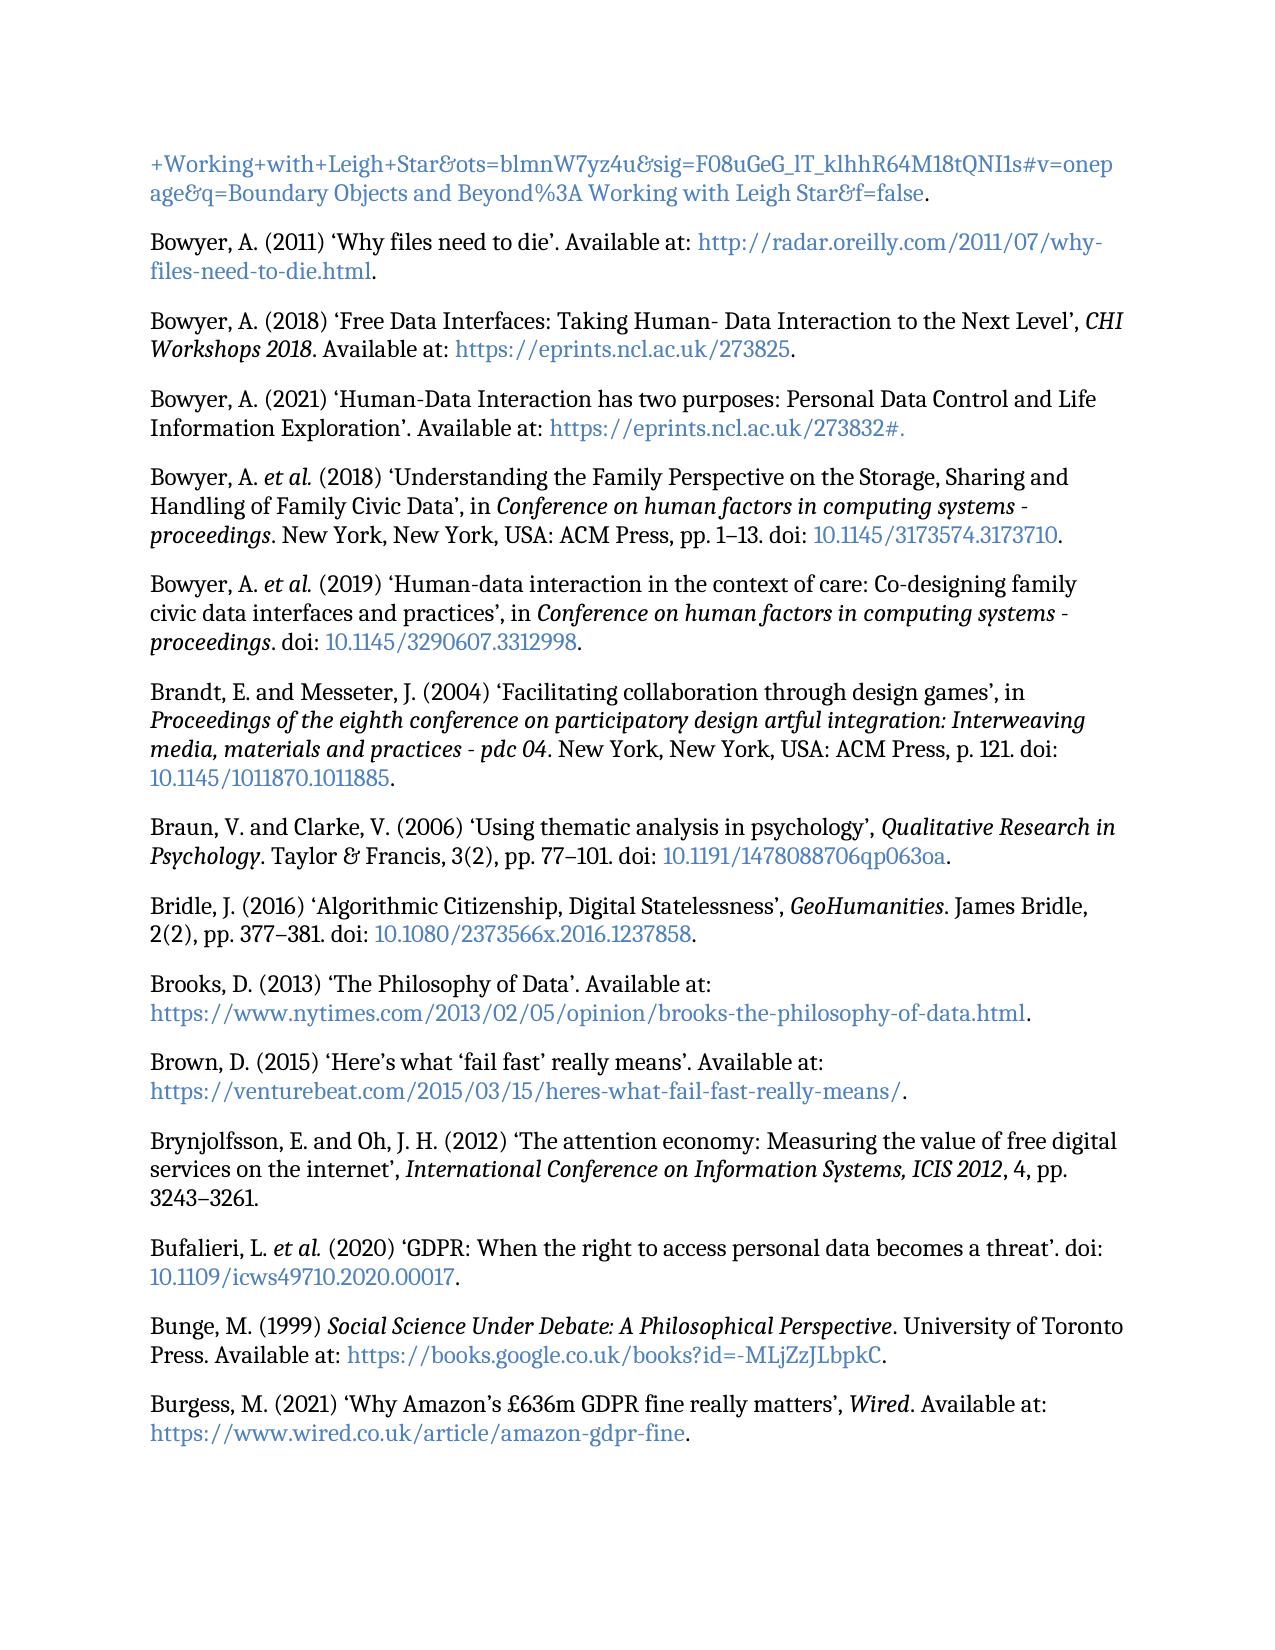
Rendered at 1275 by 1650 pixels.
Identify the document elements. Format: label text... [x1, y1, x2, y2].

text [150, 150, 1125, 207]
text Bowyer, A. (2021) ‘Human-Data Interaction has two purposes: Personal Data Control and Life Information Exploration’. Available at: https://eprints.ncl.ac.uk/273832#. [150, 385, 1125, 442]
text Bufalieri, L. et al. (2020) ‘GDPR: When the right to access personal data becomes a threat’. doi: 10.1109/icws49710.2020.00017. [150, 1234, 1125, 1291]
text Brandt, E. and Messeter, J. (2004) ‘Facilitating collaboration through design games’, in Proceedings of the eighth conference on participatory design artful integration: Interweaving media, materials and practices - pdc 04. New York, New York, USA: ACM Press, p. 121. doi: 10.1145/1011870.1011885. [150, 677, 1125, 792]
text Brynjolfsson, E. and Oh, J. H. (2012) ‘The attention economy: Measuring the value of free digital services on the internet’, International Conference on Information Systems, ICIS 2012, 4, pp. 3243–3261. [150, 1127, 1125, 1213]
text Brooks, D. (2013) ‘The Philosophy of Data’. Available at: https://www.nytimes.com/2013/02/05/opinion/brooks-the-philosophy-of-data.html. [150, 970, 1125, 1027]
text Brown, D. (2015) ‘Here’s what ‘fail fast’ really means’. Available at: https://venturebeat.com/2015/03/15/heres-what-fail-fast-really-means/. [150, 1048, 1125, 1106]
text Bunge, M. (1999) Social Science Under Debate: A Philosophical Perspective. University of Toronto Press. Available at: https://books.google.co.uk/books?id=-MLjZzJLbpkC. [150, 1312, 1125, 1369]
text Bowyer, A. (2011) ‘Why files need to die’. Available at: http://radar.oreilly.com/2011/07/why-files-need-to-die.html. [150, 228, 1125, 286]
text Bowyer, A. (2018) ‘Free Data Interfaces: Taking Human- Data Interaction to the Next Level’, CHI Workshops 2018. Available at: https://eprints.ncl.ac.uk/273825. [150, 307, 1125, 364]
text Bridle, J. (2016) ‘Algorithmic Citizenship, Digital Statelessness’, GeoHumanities. James Bridle, 2(2), pp. 377–381. doi: 10.1080/2373566x.2016.1237858. [150, 892, 1125, 949]
text Braun, V. and Clarke, V. (2006) ‘Using thematic analysis in psychology’, Qualitative Research in Psychology. Taylor & Francis, 3(2), pp. 77–101. doi: 10.1191/1478088706qp063oa. [150, 813, 1125, 871]
text Burgess, M. (2021) ‘Why Amazon’s £636m GDPR fine really matters’, Wired. Available at: https://www.wired.co.uk/article/amazon-gdpr-fine. [150, 1390, 1125, 1448]
text Bowyer, A. et al. (2018) ‘Understanding the Family Perspective on the Storage, Sharing and Handling of Family Civic Data’, in Conference on human factors in computing systems - proceedings. New York, New York, USA: ACM Press, pp. 1–13. doi: 10.1145/3173574.3173710. [150, 463, 1125, 549]
text Bowyer, A. et al. (2019) ‘Human-data interaction in the context of care: Co-designing family civic data interfaces and practices’, in Conference on human factors in computing systems - proceedings. doi: 10.1145/3290607.3312998. [150, 570, 1125, 657]
